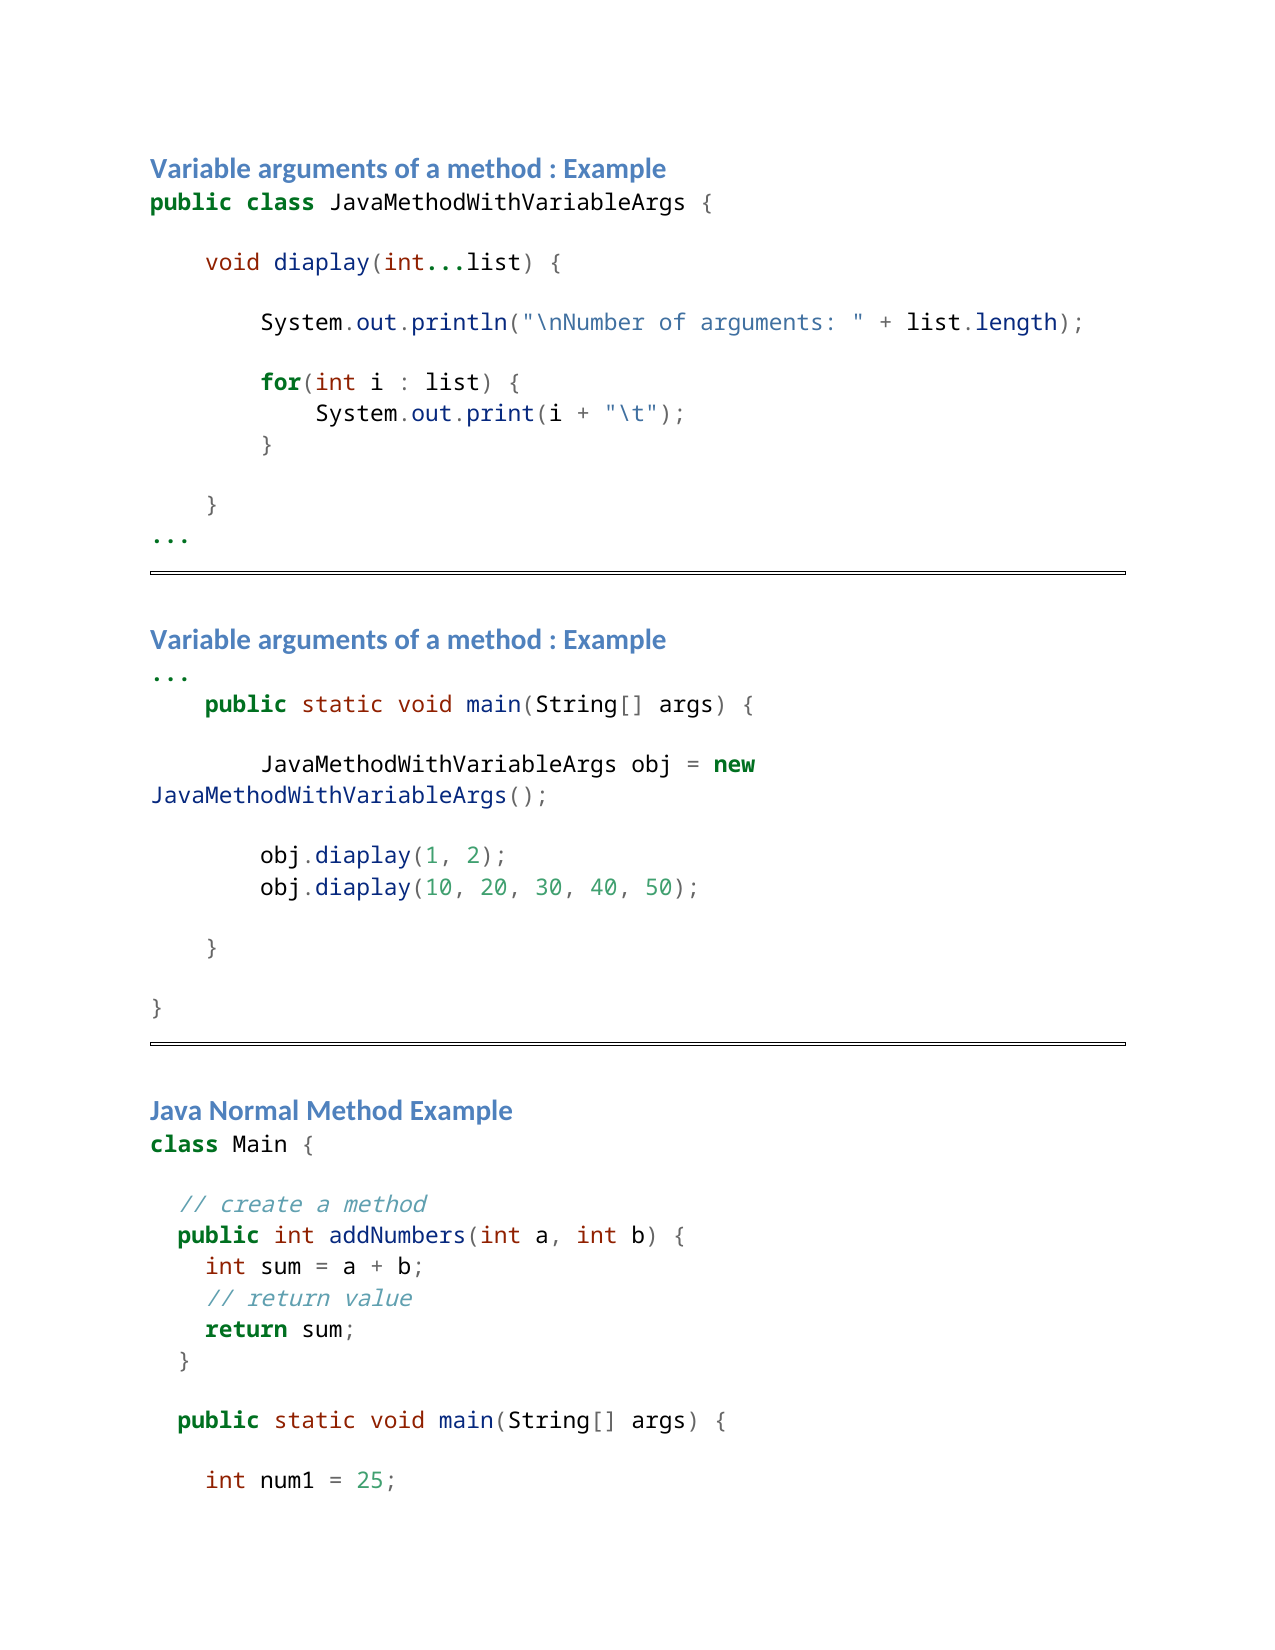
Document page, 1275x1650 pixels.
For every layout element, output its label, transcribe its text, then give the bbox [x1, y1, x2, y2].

subtitle Variable arguments of a method : Example [150, 150, 1125, 186]
text public class JavaMethodWithVariableArgs { void diaplay(int...list) { System.out.println("\nNumber of arguments: " + list.length); for(int i : list) { System.out.print(i + "\t"); } } ... [150, 186, 1125, 551]
subtitle Variable arguments of a method : Example [150, 621, 1125, 657]
subtitle Java Normal Method Example [150, 1092, 1125, 1128]
text ... public static void main(String[] args) { JavaMethodWithVariableArgs obj = new JavaMethodWithVariableArgs(); obj.diaplay(1, 2); obj.diaplay(10, 20, 30, 40, 50); } } [150, 657, 1125, 1022]
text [150, 1128, 1125, 1495]
